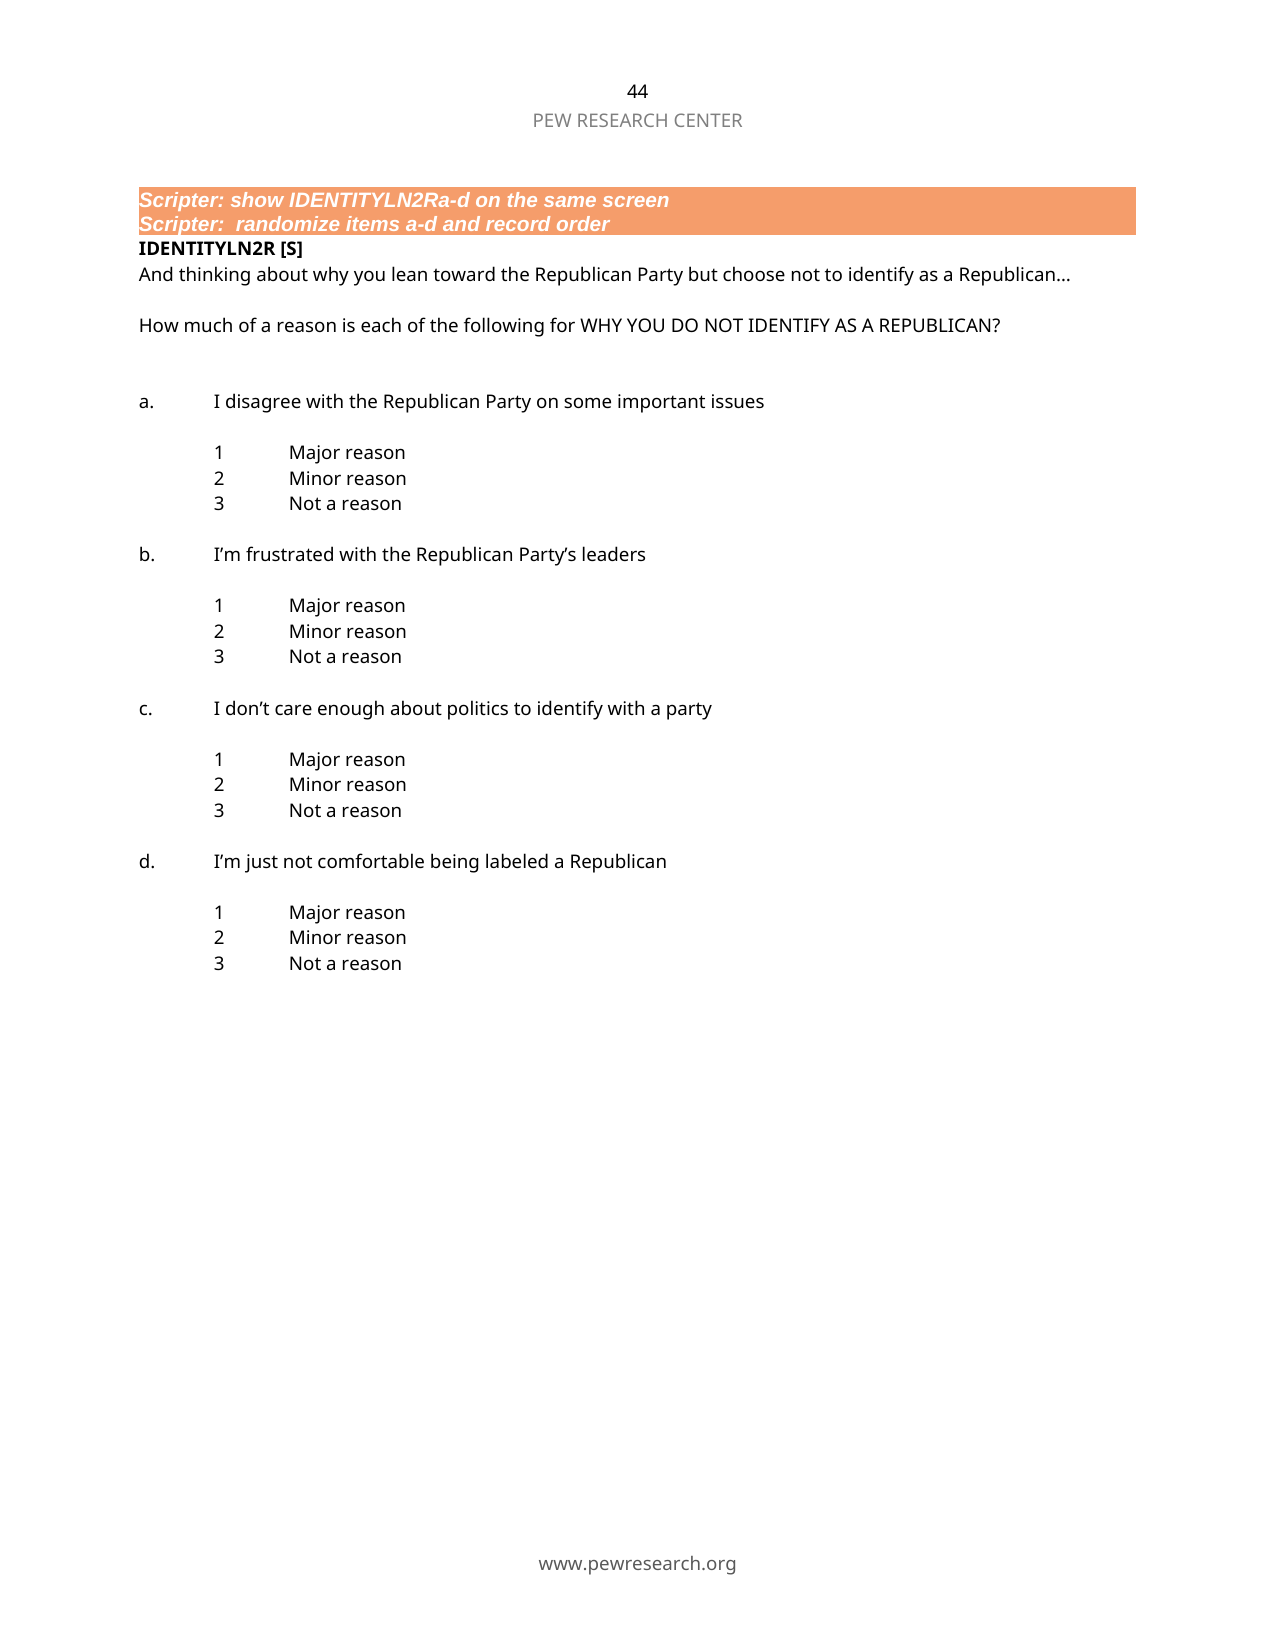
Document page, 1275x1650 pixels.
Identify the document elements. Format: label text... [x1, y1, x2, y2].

text 3 Not a reason [214, 491, 1136, 516]
text Scripter: randomize items a-d and record order [139, 211, 1136, 235]
text 2 Minor reason [214, 924, 1136, 950]
text IDENTITYLN2R [S] [139, 235, 1136, 261]
text 2 Minor reason [214, 618, 1136, 644]
text 1 Major reason [214, 439, 1136, 465]
text 3 Not a reason [214, 797, 1136, 822]
text c. I don’t care enough about politics to identify with a party [139, 695, 1136, 720]
text Scripter: show IDENTITYLN2Ra-d on the same screen [139, 187, 1136, 211]
text 1 Major reason [214, 746, 1136, 771]
text d. I’m just not comfortable being labeled a Republican [139, 848, 1136, 873]
text And thinking about why you lean toward the Republican Party but choose not to identify as a Republican… [139, 261, 1136, 286]
text 2 Minor reason [214, 465, 1136, 491]
text 2 Minor reason [214, 771, 1136, 797]
text b. I’m frustrated with the Republican Party’s leaders [139, 542, 1136, 567]
text 1 Major reason [214, 899, 1136, 924]
text How much of a reason is each of the following for WHY YOU DO NOT IDENTIFY AS A REPUBLICAN? [139, 312, 1136, 337]
text 1 Major reason [214, 593, 1136, 618]
text 3 Not a reason [214, 950, 1136, 976]
text 3 Not a reason [214, 644, 1136, 669]
text a. I disagree with the Republican Party on some important issues [139, 388, 1136, 414]
